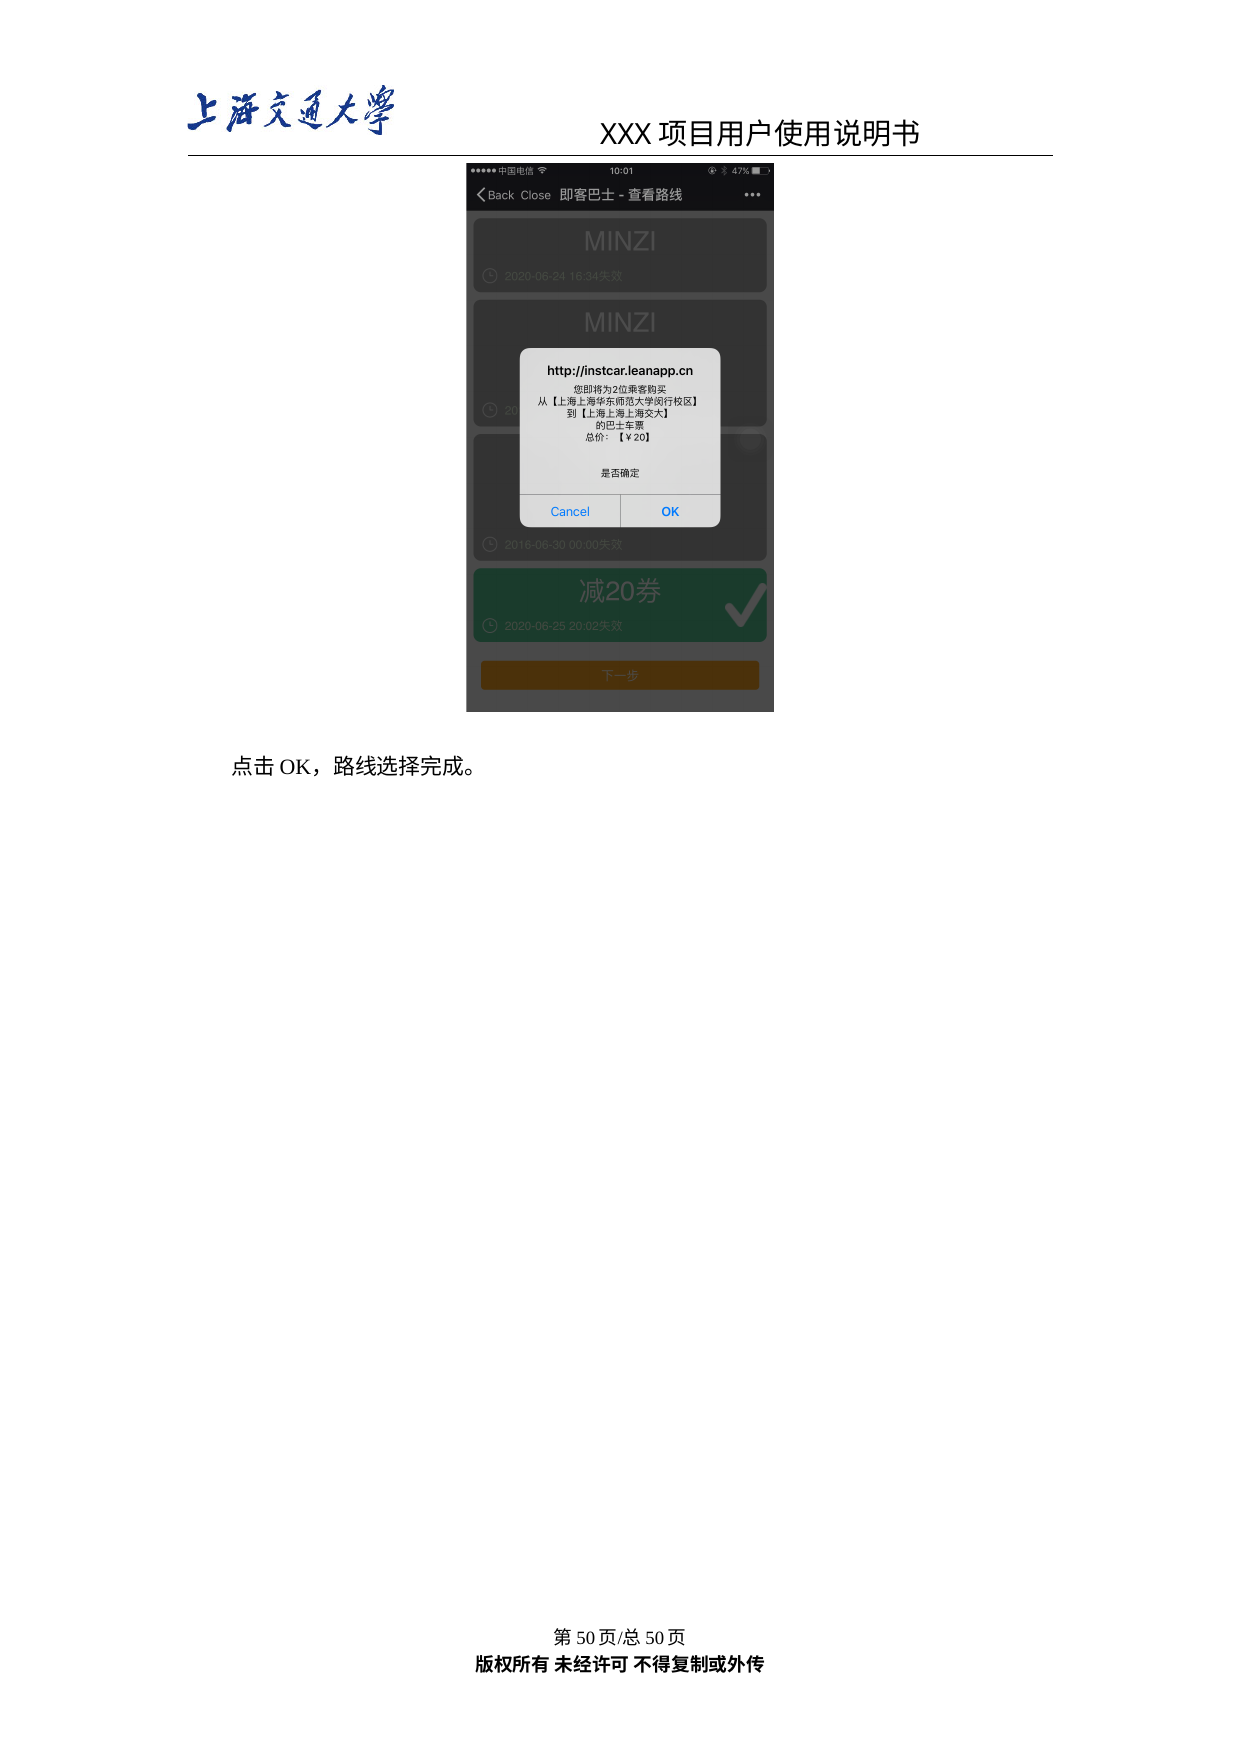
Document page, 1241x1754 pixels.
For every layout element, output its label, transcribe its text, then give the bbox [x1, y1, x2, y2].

picture [466, 163, 774, 712]
text 点击OK，路线选择完成。 [187, 748, 1053, 781]
picture [187, 85, 394, 135]
